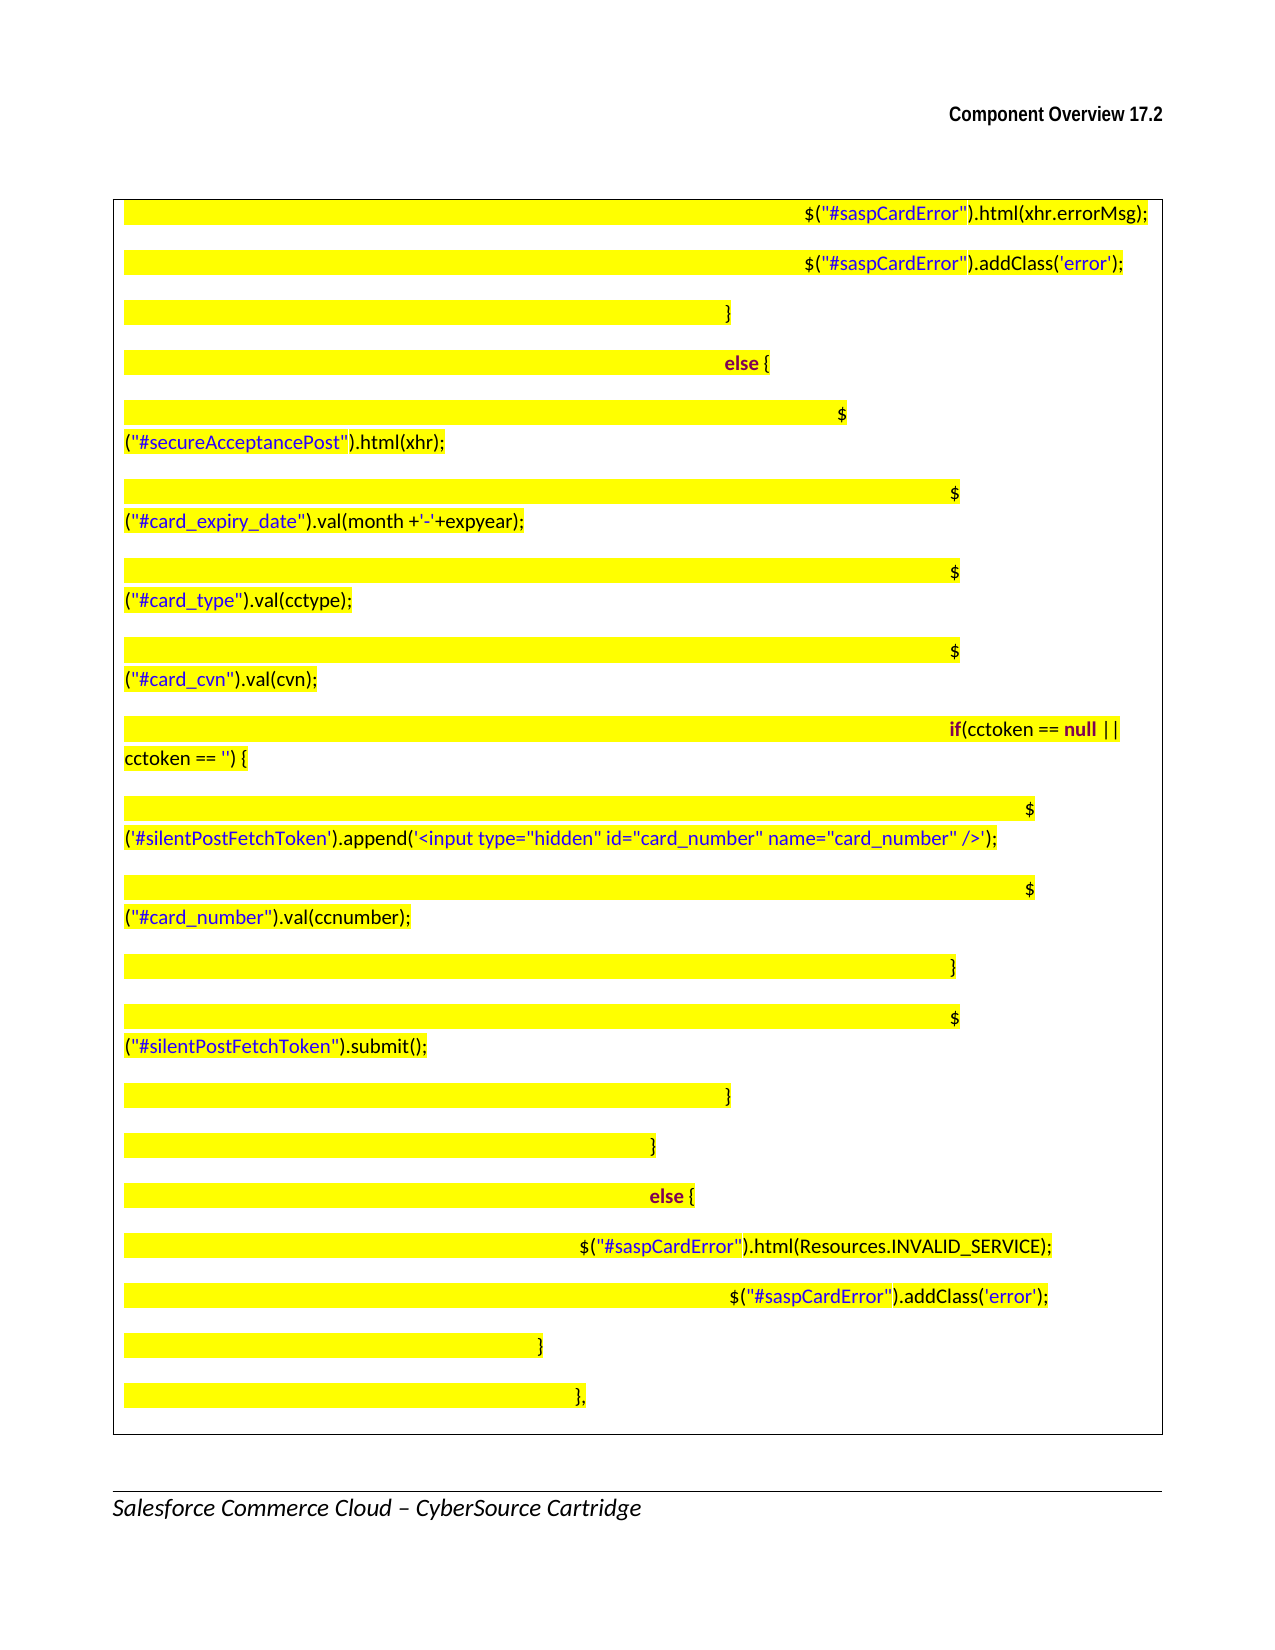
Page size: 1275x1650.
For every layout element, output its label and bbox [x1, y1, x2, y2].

table_header [114, 200, 1162, 1434]
